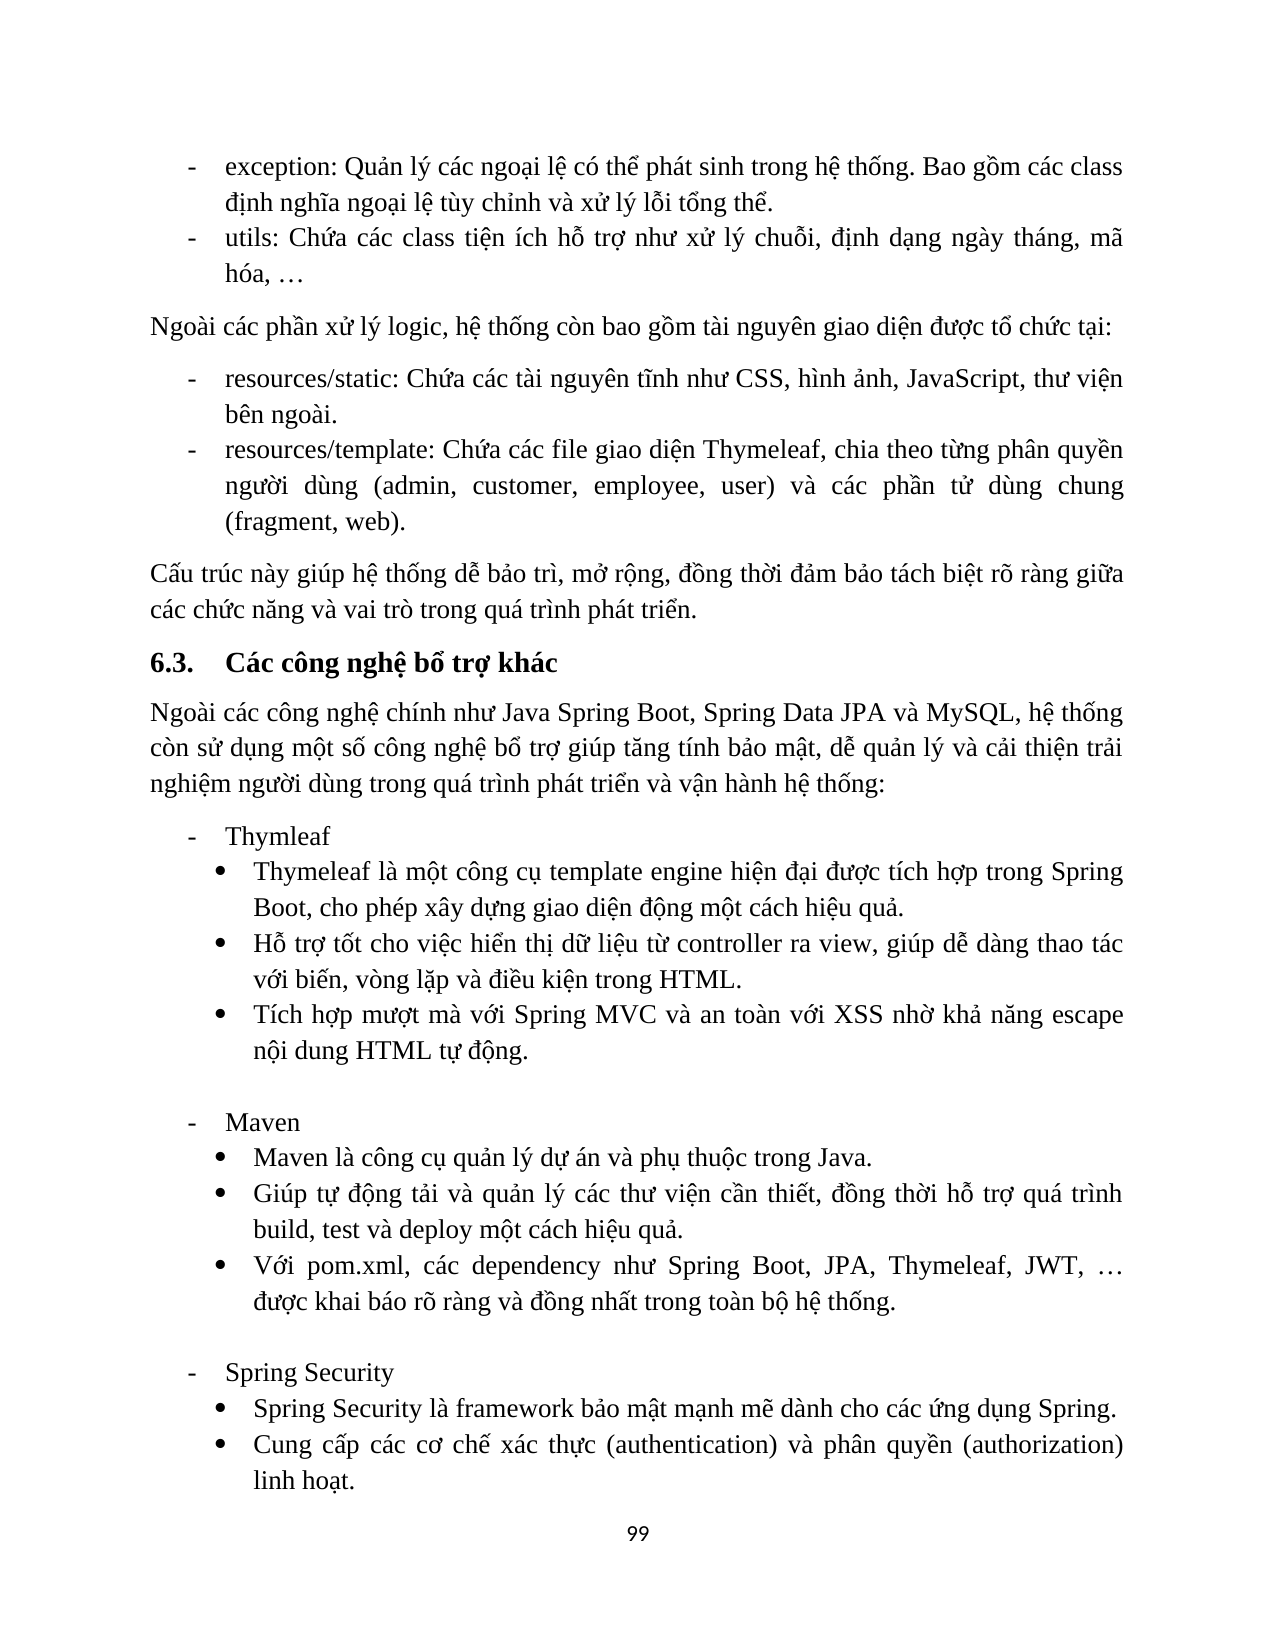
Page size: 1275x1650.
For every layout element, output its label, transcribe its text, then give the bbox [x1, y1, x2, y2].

list Giúp tự động tải và quản lý các thư viện cần thiết, đồng thời hỗ trợ quá trình build, test và deploy một cách hiệu quả. [216, 1177, 1125, 1244]
list Spring Security [187, 1356, 1125, 1387]
list utils: Chứa các class tiện ích hỗ trợ như xử lý chuỗi, định dạng ngày tháng, mã hóa, … [187, 221, 1125, 288]
text Cấu trúc này giúp hệ thống dễ bảo trì, mở rộng, đồng thời đảm bảo tách biệt rõ ràng giữa các chức năng và vai trò trong quá trình phát triển. [150, 557, 1125, 624]
list Spring Security là framework bảo mật mạnh mẽ dành cho các ứng dụng Spring. [216, 1392, 1125, 1423]
list exception: Quản lý các ngoại lệ có thể phát sinh trong hệ thống. Bao gồm các class định nghĩa ngoại lệ tùy chỉnh và xử lý lỗi tổng thể. [187, 150, 1125, 217]
list Maven là công cụ quản lý dự án và phụ thuộc trong Java. [216, 1141, 1125, 1173]
list Các công nghệ bổ trợ khác [150, 645, 1125, 679]
text Ngoài các phần xử lý logic, hệ thống còn bao gồm tài nguyên giao diện được tổ chức tại: [150, 309, 1125, 341]
list Thymeleaf là một công cụ template engine hiện đại được tích hợp trong Spring Boot, cho phép xây dựng giao diện động một cách hiệu quả. [216, 855, 1125, 922]
text Ngoài các công nghệ chính như Java Spring Boot, Spring Data JPA và MySQL, hệ thống còn sử dụng một số công nghệ bổ trợ giúp tăng tính bảo mật, dễ quản lý và cải thiện trải nghiệm người dùng trong quá trình phát triển và vận hành hệ thống: [150, 696, 1125, 798]
list Tích hợp mượt mà với Spring MVC và an toàn với XSS nhờ khả năng escape nội dung HTML tự động. [216, 998, 1125, 1065]
list Thymleaf [187, 819, 1125, 851]
list resources/template: Chứa các file giao diện Thymeleaf, chia theo từng phân quyền người dùng (admin, customer, employee, user) và các phần tử dùng chung (fragment, web). [187, 433, 1125, 536]
list Maven [187, 1106, 1125, 1137]
list resources/static: Chứa các tài nguyên tĩnh như CSS, hình ảnh, JavaScript, thư viện bên ngoài. [187, 362, 1125, 429]
list Với pom.xml, các dependency như Spring Boot, JPA, Thymeleaf, JWT, … được khai báo rõ ràng và đồng nhất trong toàn bộ hệ thống. [216, 1249, 1125, 1316]
list Hỗ trợ tốt cho việc hiển thị dữ liệu từ controller ra view, giúp dễ dàng thao tác với biến, vòng lặp và điều kiện trong HTML. [216, 927, 1125, 994]
list Cung cấp các cơ chế xác thực (authentication) và phân quyền (authorization) linh hoạt. [216, 1428, 1125, 1495]
